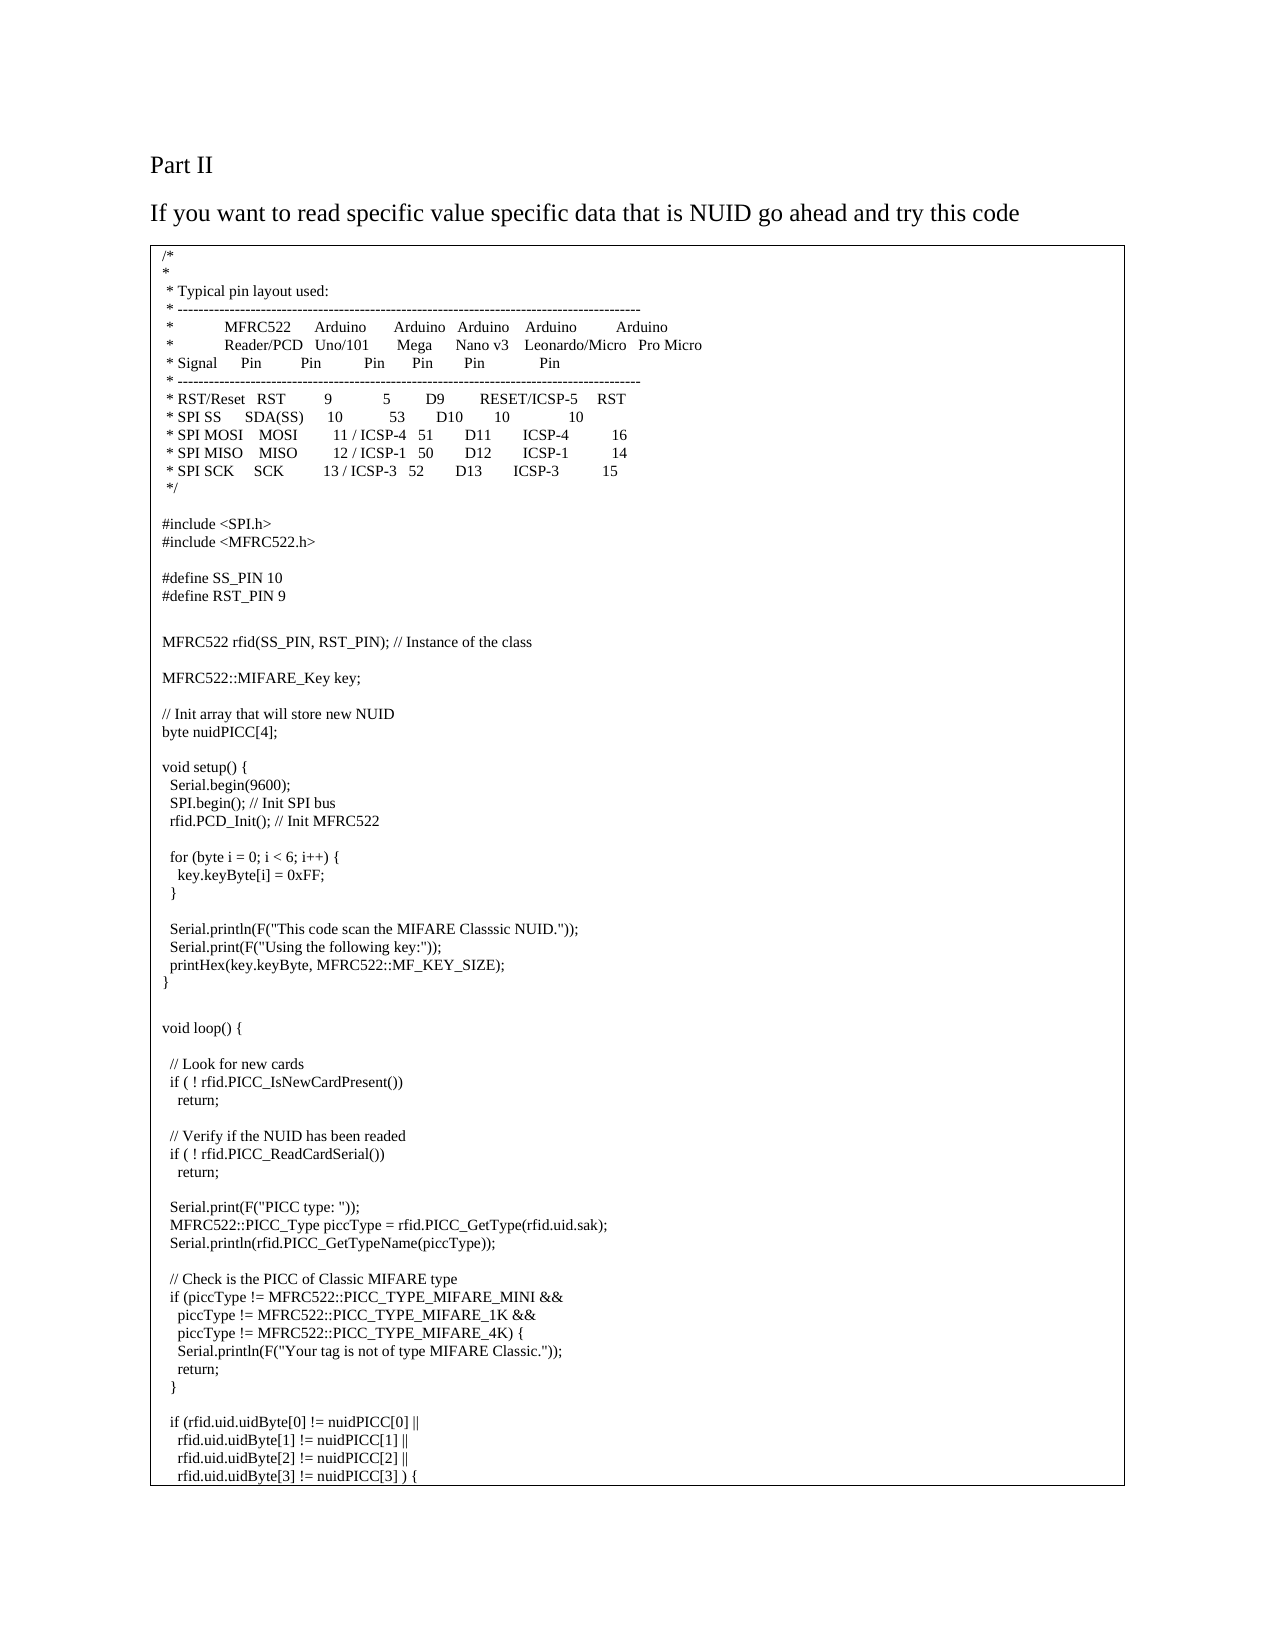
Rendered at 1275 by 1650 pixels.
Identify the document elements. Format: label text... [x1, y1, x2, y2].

text Part II [150, 150, 1125, 179]
text If you want to read specific value specific data that is NUID go ahead and try this code [150, 198, 1125, 226]
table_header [151, 246, 1124, 1485]
